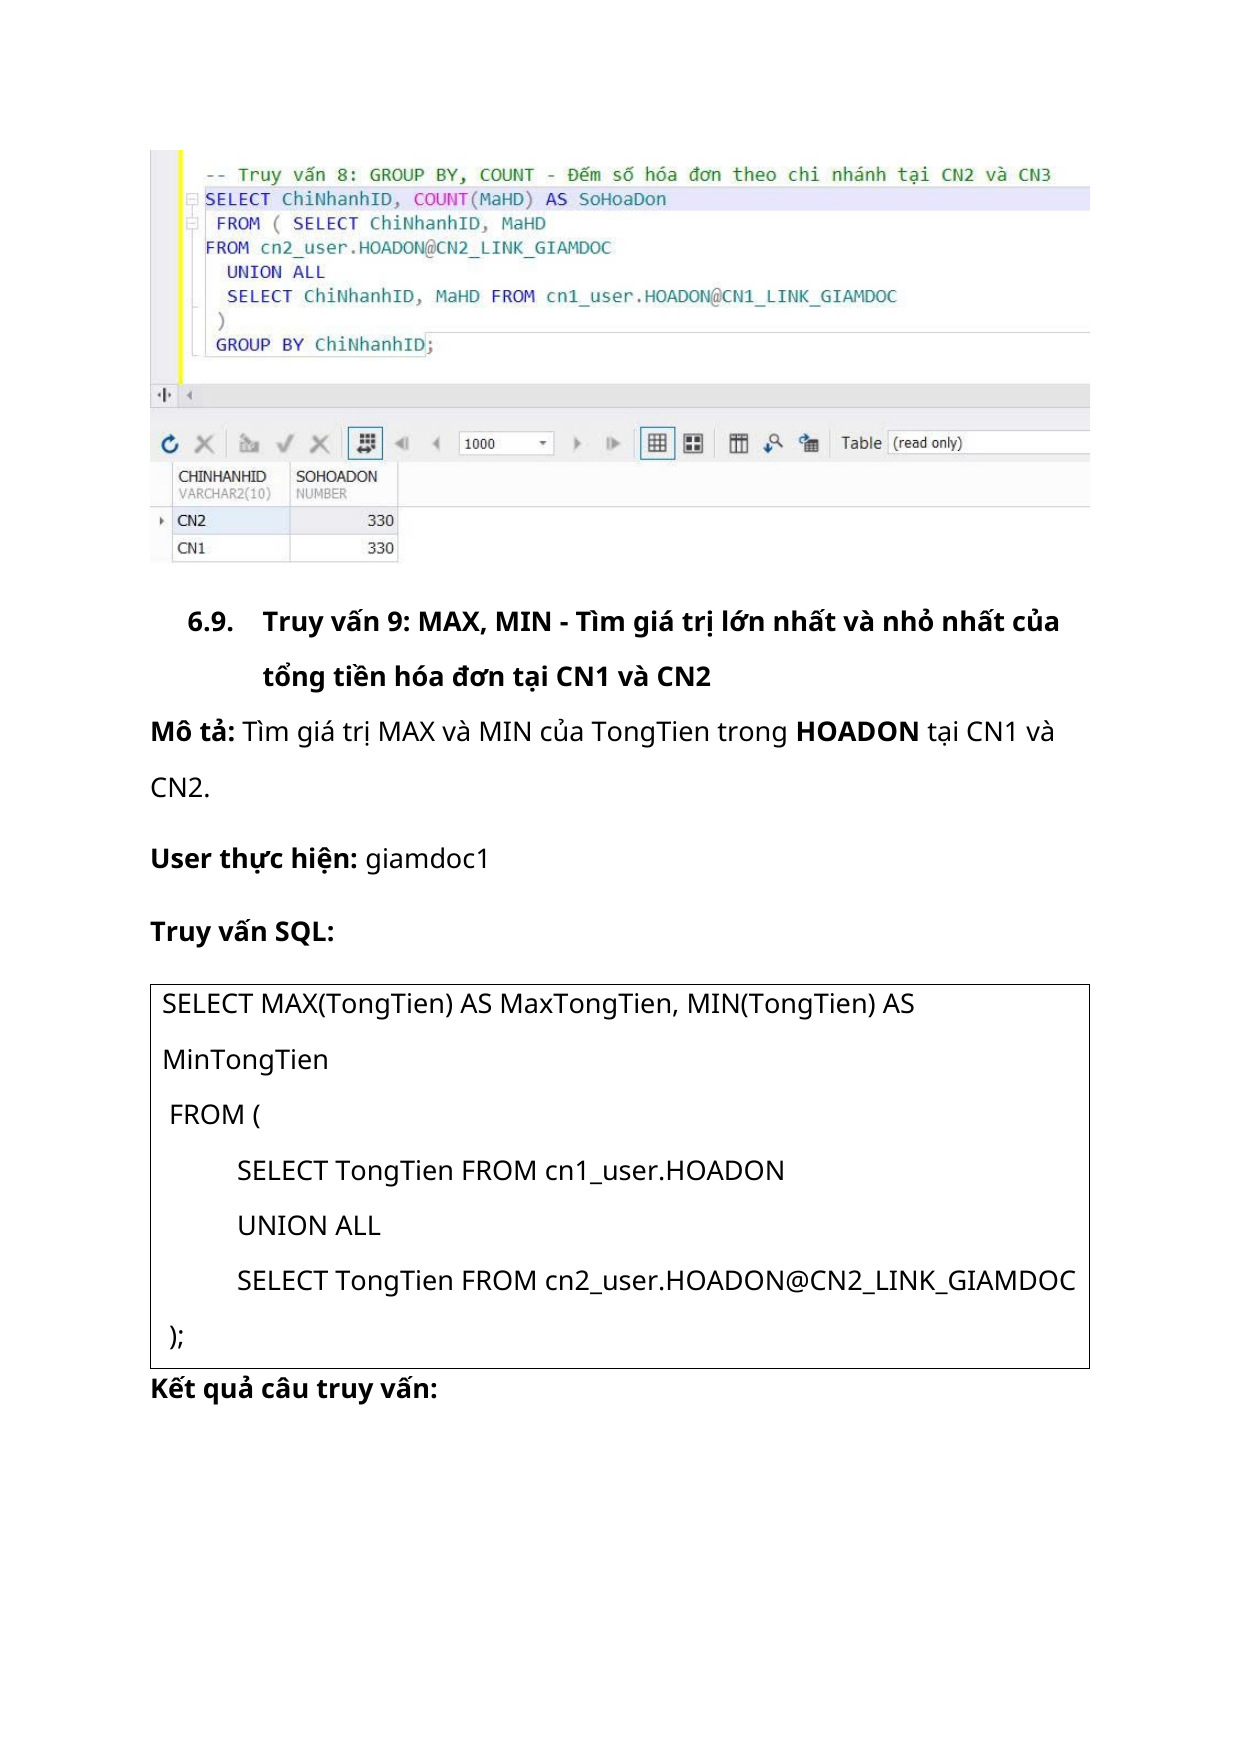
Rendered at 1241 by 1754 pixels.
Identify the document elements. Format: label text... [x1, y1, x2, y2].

text Kết quả câu truy vấn: [150, 1369, 1090, 1406]
text Truy vấn SQL: [150, 912, 1090, 949]
table_header SELECT MAX(TongTien) AS MaxTongTien, MIN(TongTien) AS MinTongTien FROM ( SELECT TongTien FROM cn1_user.HOADON UNION ALL SELECT TongTien FROM cn2_user.HOADON@CN2_LINK_GIAMDOC ); [151, 985, 1089, 1368]
text Mô tả: Tìm giá trị MAX và MIN của TongTien trong HOADON tại CN1 và CN2. [150, 713, 1090, 805]
picture [150, 150, 1091, 569]
text User thực hiện: giamdoc1 [150, 840, 1090, 877]
subtitle Truy vấn 9: MAX, MIN - Tìm giá trị lớn nhất và nhỏ nhất của tổng tiền hóa đơn tại CN1 và CN2 [187, 602, 1090, 694]
